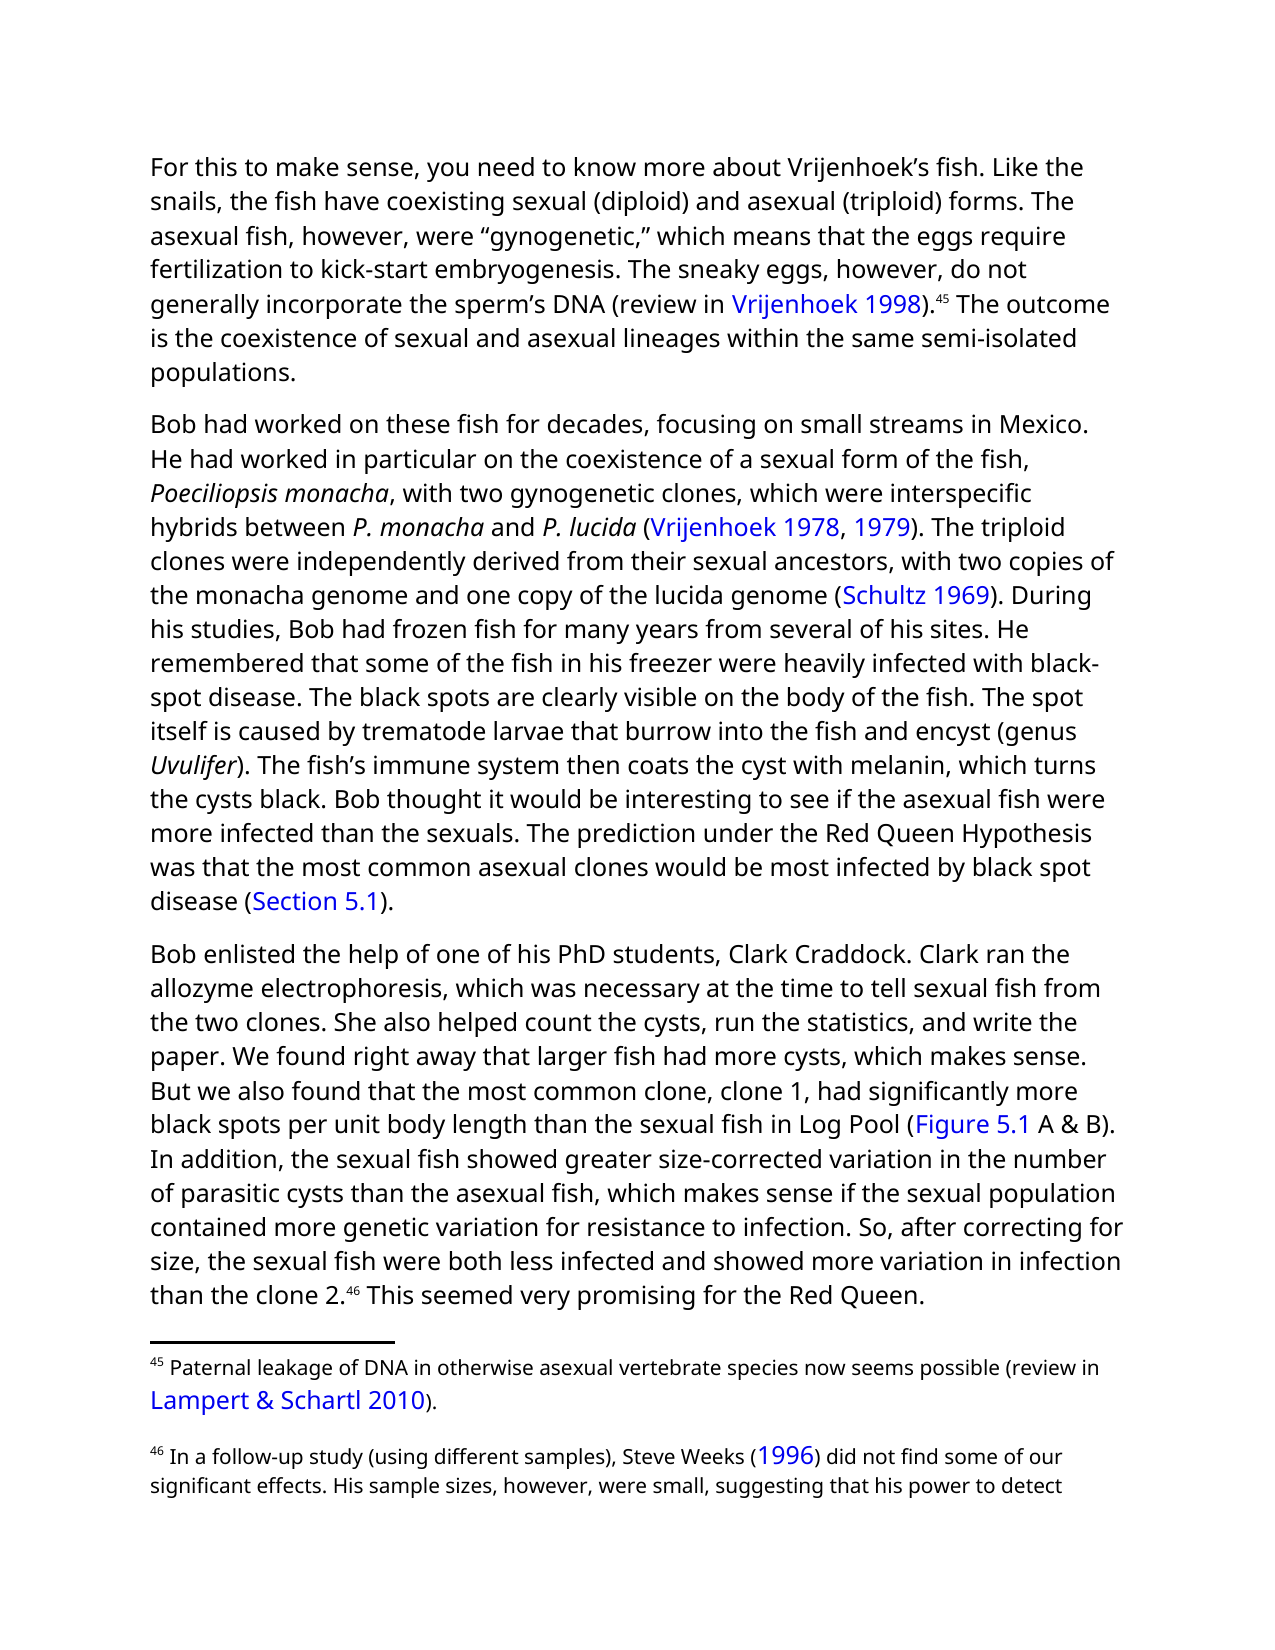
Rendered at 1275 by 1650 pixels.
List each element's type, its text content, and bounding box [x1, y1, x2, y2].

text Bob enlisted the help of one of his PhD students, Clark Craddock. Clark ran the allozyme electrophoresis, which was necessary at the time to tell sexual fish from the two clones. She also helped count the cysts, run the statistics, and write the paper. We found right away that larger fish had more cysts, which makes sense. But we also found that the most common clone, clone 1, had significantly more black spots per unit body length than the sexual fish in Log Pool (Figure 5.1 A & B). In addition, the sexual fish showed greater size-corrected variation in the number of parasitic cysts than the asexual fish, which makes sense if the sexual population contained more genetic variation for resistance to infection. So, after correcting for size, the sexual fish were both less infected and showed more variation in infection than the clone 2. This seemed very promising for the Red Queen. [150, 937, 1125, 1312]
text For this to make sense, you need to know more about Vrijenhoek’s fish. Like the snails, the fish have coexisting sexual (diploid) and asexual (triploid) forms. The asexual fish, however, were “gynogenetic,” which means that the eggs require fertilization to kick-start embryogenesis. The sneaky eggs, however, do not generally incorporate the sperm’s DNA (review in Vrijenhoek 1998). The outcome is the coexistence of sexual and asexual lineages within the same semi-isolated populations. [150, 150, 1125, 388]
text Bob had worked on these fish for decades, focusing on small streams in Mexico. He had worked in particular on the coexistence of a sexual form of the fish, Poeciliopsis monacha, with two gynogenetic clones, which were interspecific hybrids between P. monacha and P. lucida (Vrijenhoek 1978, 1979). The triploid clones were independently derived from their sexual ancestors, with two copies of the monacha genome and one copy of the lucida genome (Schultz 1969). During his studies, Bob had frozen fish for many years from several of his sites. He remembered that some of the fish in his freezer were heavily infected with black-spot disease. The black spots are clearly visible on the body of the fish. The spot itself is caused by trematode larvae that burrow into the fish and encyst (genus Uvulifer). The fish’s immune system then coats the cyst with melanin, which turns the cysts black. Bob thought it would be interesting to see if the asexual fish were more infected than the sexuals. The prediction under the Red Queen Hypothesis was that the most common asexual clones would be most infected by black spot disease (Section 5.1). [150, 407, 1125, 918]
